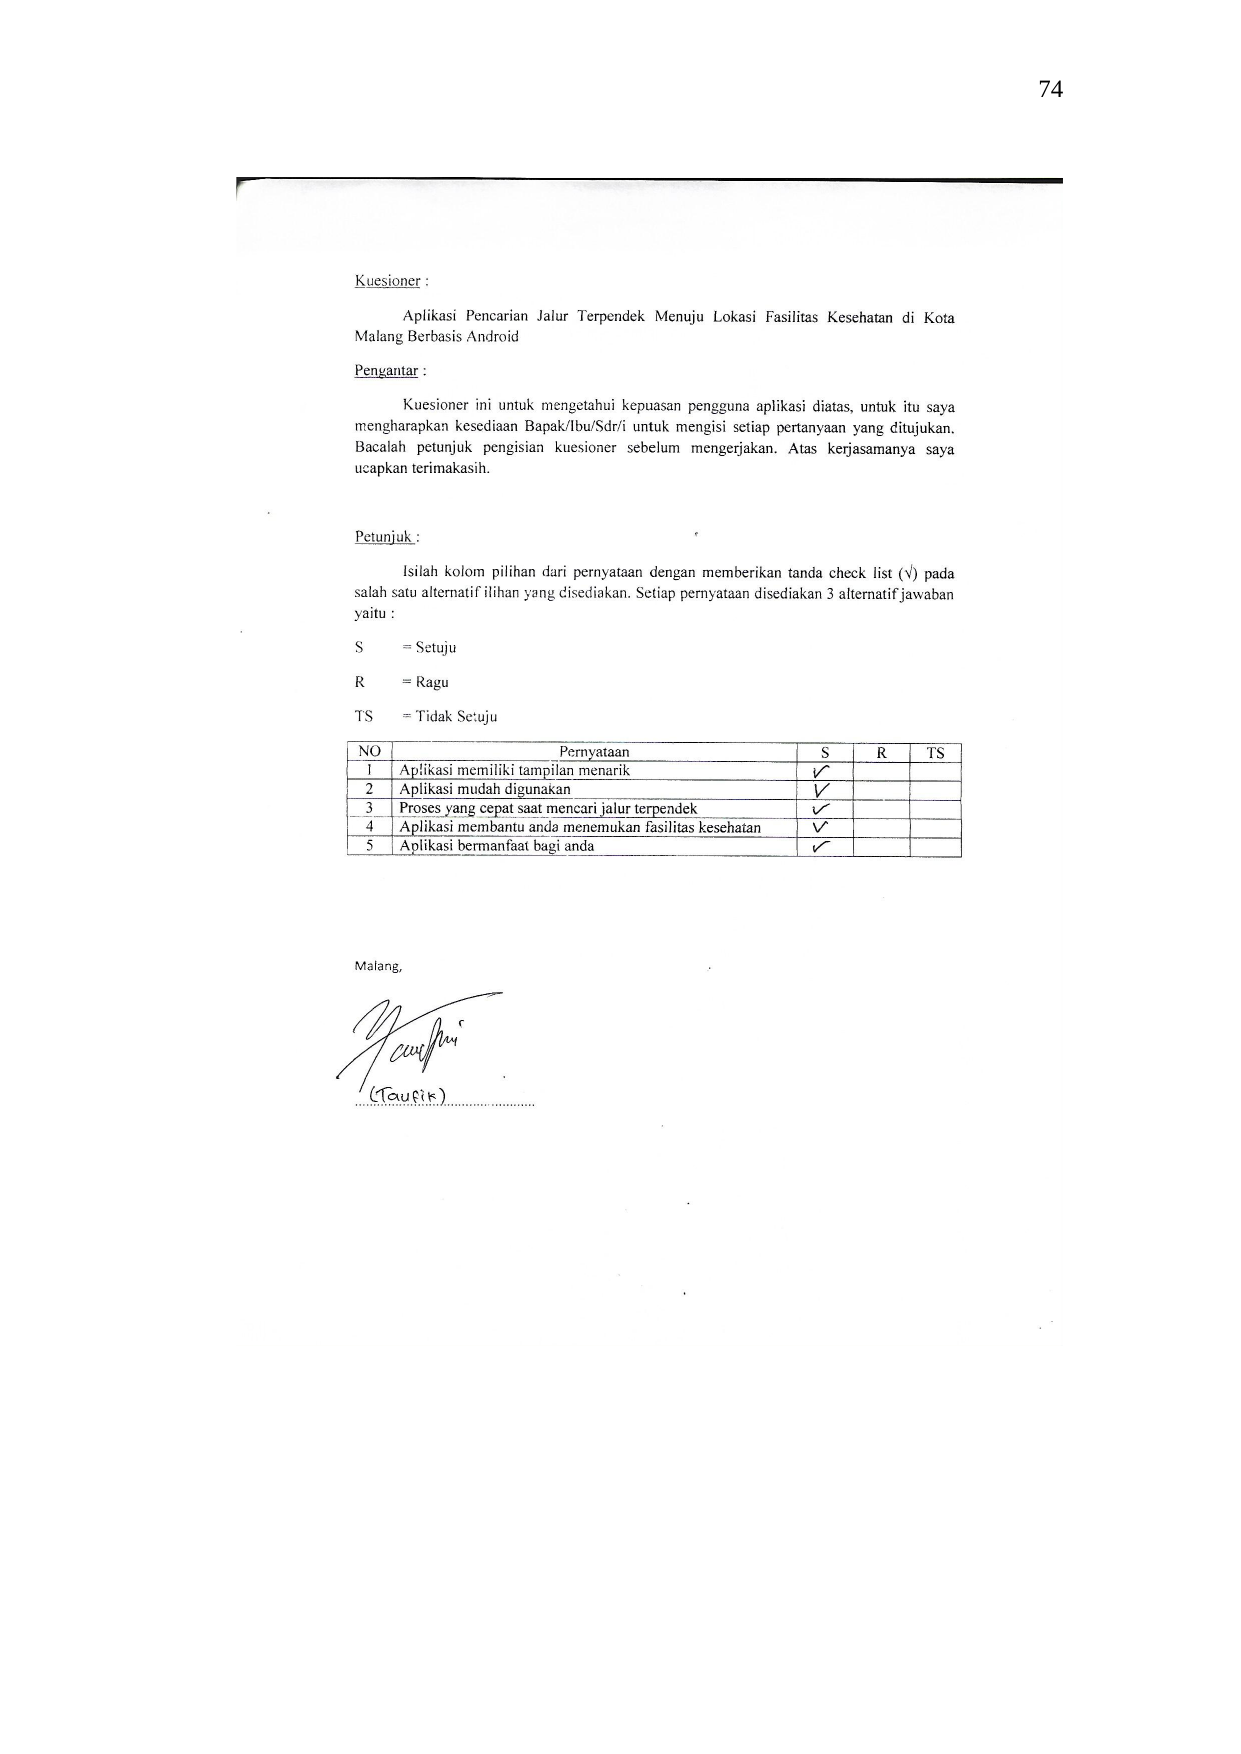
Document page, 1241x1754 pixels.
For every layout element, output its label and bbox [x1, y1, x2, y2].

picture [236, 177, 1063, 1346]
